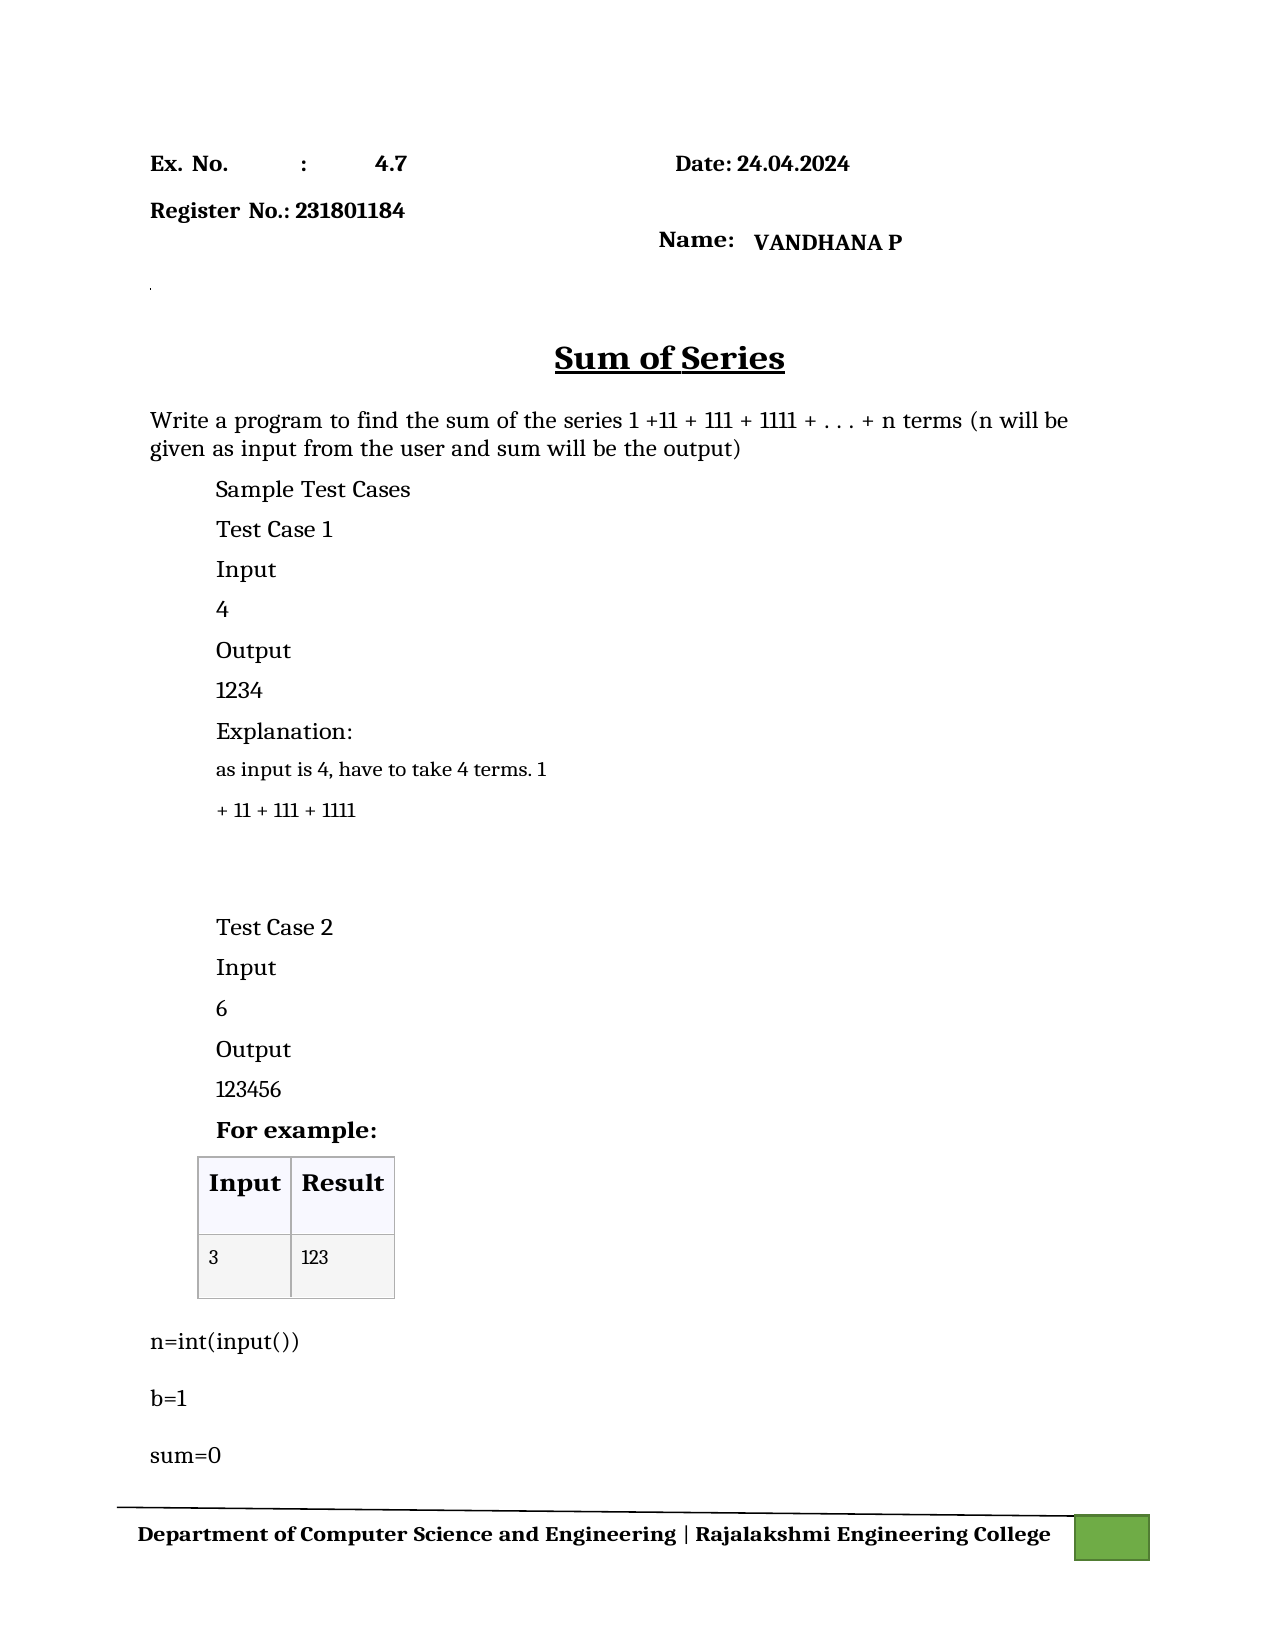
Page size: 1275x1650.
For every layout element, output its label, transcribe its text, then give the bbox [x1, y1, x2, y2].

text Sample Test Cases Test Case 1 [216, 475, 444, 543]
text as input is 4, have to take 4 terms. 1 + 11 + 111 + 1111 [216, 758, 549, 822]
text Name: [629, 227, 750, 253]
text 6 [216, 994, 1219, 1022]
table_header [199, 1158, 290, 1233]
text n=int(input()) b=1 [150, 1328, 304, 1412]
text Write a program to find the sum of the series 1 +11 + 111 + 1111 + . . . + n terms (n will be given as input from the user and sum will be the output) [150, 407, 1120, 463]
subtitle Sum of Series [172, 339, 1168, 377]
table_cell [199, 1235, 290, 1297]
text Register No.: 231801184 [150, 197, 427, 224]
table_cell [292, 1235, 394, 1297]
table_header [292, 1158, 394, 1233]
text Output 1234 [216, 636, 297, 704]
text Ex. No. : 4.7 Date: 24.04.2024 [150, 151, 1219, 177]
text Explanation: [216, 717, 1219, 745]
text Test Case 2 Input [216, 914, 345, 982]
text Output 123456 [216, 1036, 297, 1103]
subtitle For example: [216, 1116, 1219, 1144]
text Input 4 [216, 556, 279, 624]
text VANDHANA P [754, 230, 1219, 256]
text sum=0 [150, 1441, 1219, 1469]
